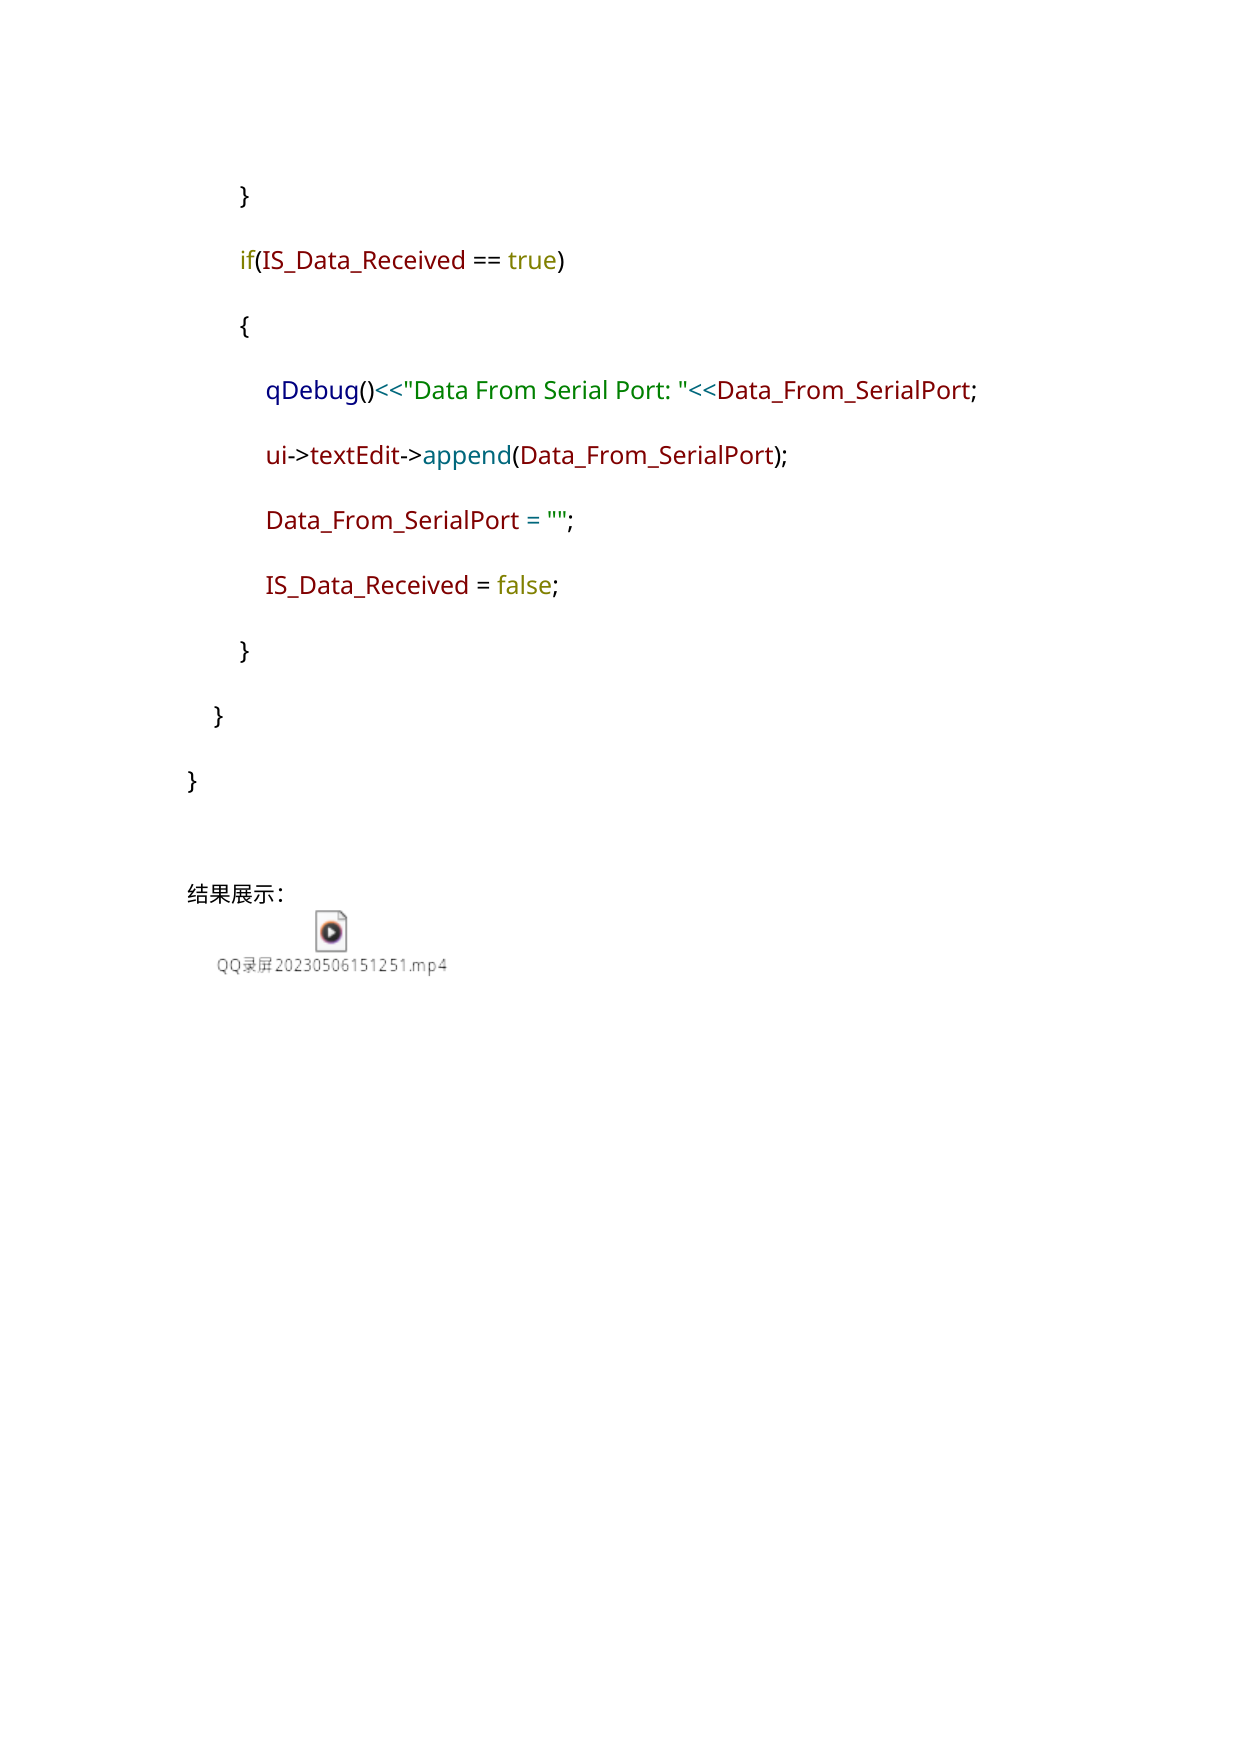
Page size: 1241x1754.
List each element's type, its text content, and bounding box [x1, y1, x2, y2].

text { [187, 292, 1053, 357]
text ui->textEdit->append(Data_From_SerialPort); [187, 422, 1053, 487]
text qDebug()<<"Data From Serial Port: "<<Data_From_SerialPort; [187, 357, 1053, 422]
text } [187, 162, 1053, 227]
text } [187, 682, 1053, 747]
text } [187, 747, 1053, 812]
text } [187, 617, 1053, 682]
text 结果展示： [187, 877, 1053, 909]
text if(IS_Data_Received == true) [187, 227, 1053, 292]
text IS_Data_Received = false; [187, 552, 1053, 617]
text Data_From_SerialPort = ""; [187, 487, 1053, 552]
